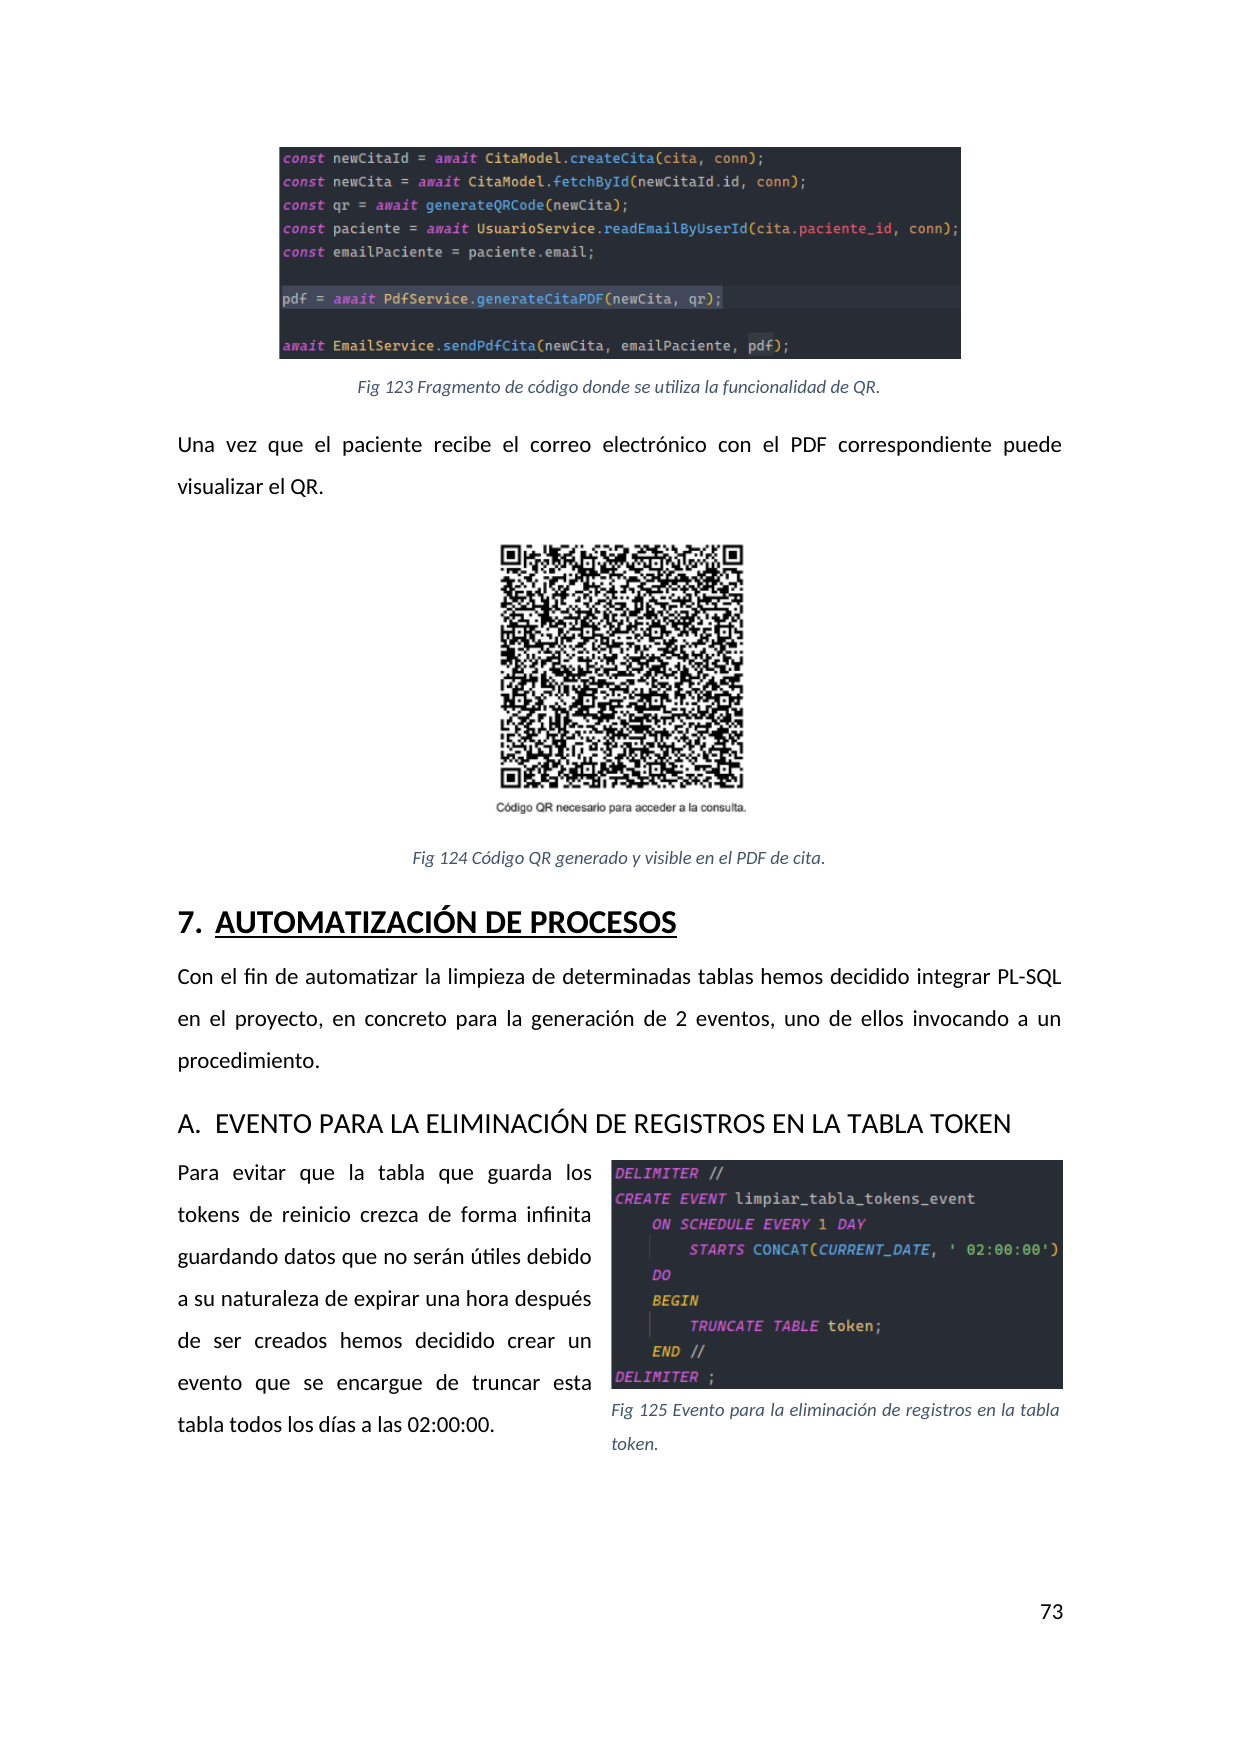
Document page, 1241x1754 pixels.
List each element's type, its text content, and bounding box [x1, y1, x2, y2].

picture [279, 147, 961, 359]
text Fig 123 Fragmento de código donde se utiliza la funcionalidad de QR. [177, 375, 1063, 398]
picture [611, 1160, 1063, 1389]
text Con el fin de automatizar la limpieza de determinadas tablas hemos decidido integrar PL-SQL en el proyecto, en concreto para la generación de 2 eventos, uno de ellos invocando a un procedimiento. [177, 962, 1063, 1074]
subtitle AUTOMATIZACIÓN DE PROCESOS [177, 901, 1063, 942]
list EVENTO PARA LA ELIMINACIÓN DE REGISTROS EN LA TABLA TOKEN [177, 1105, 1063, 1140]
text Una vez que el paciente recibe el correo electrónico con el PDF correspondiente puede visualizar el QR. [177, 430, 1063, 500]
picture [483, 530, 757, 830]
text Fig 124 Código QR generado y visible en el PDF de cita. [177, 846, 1063, 869]
